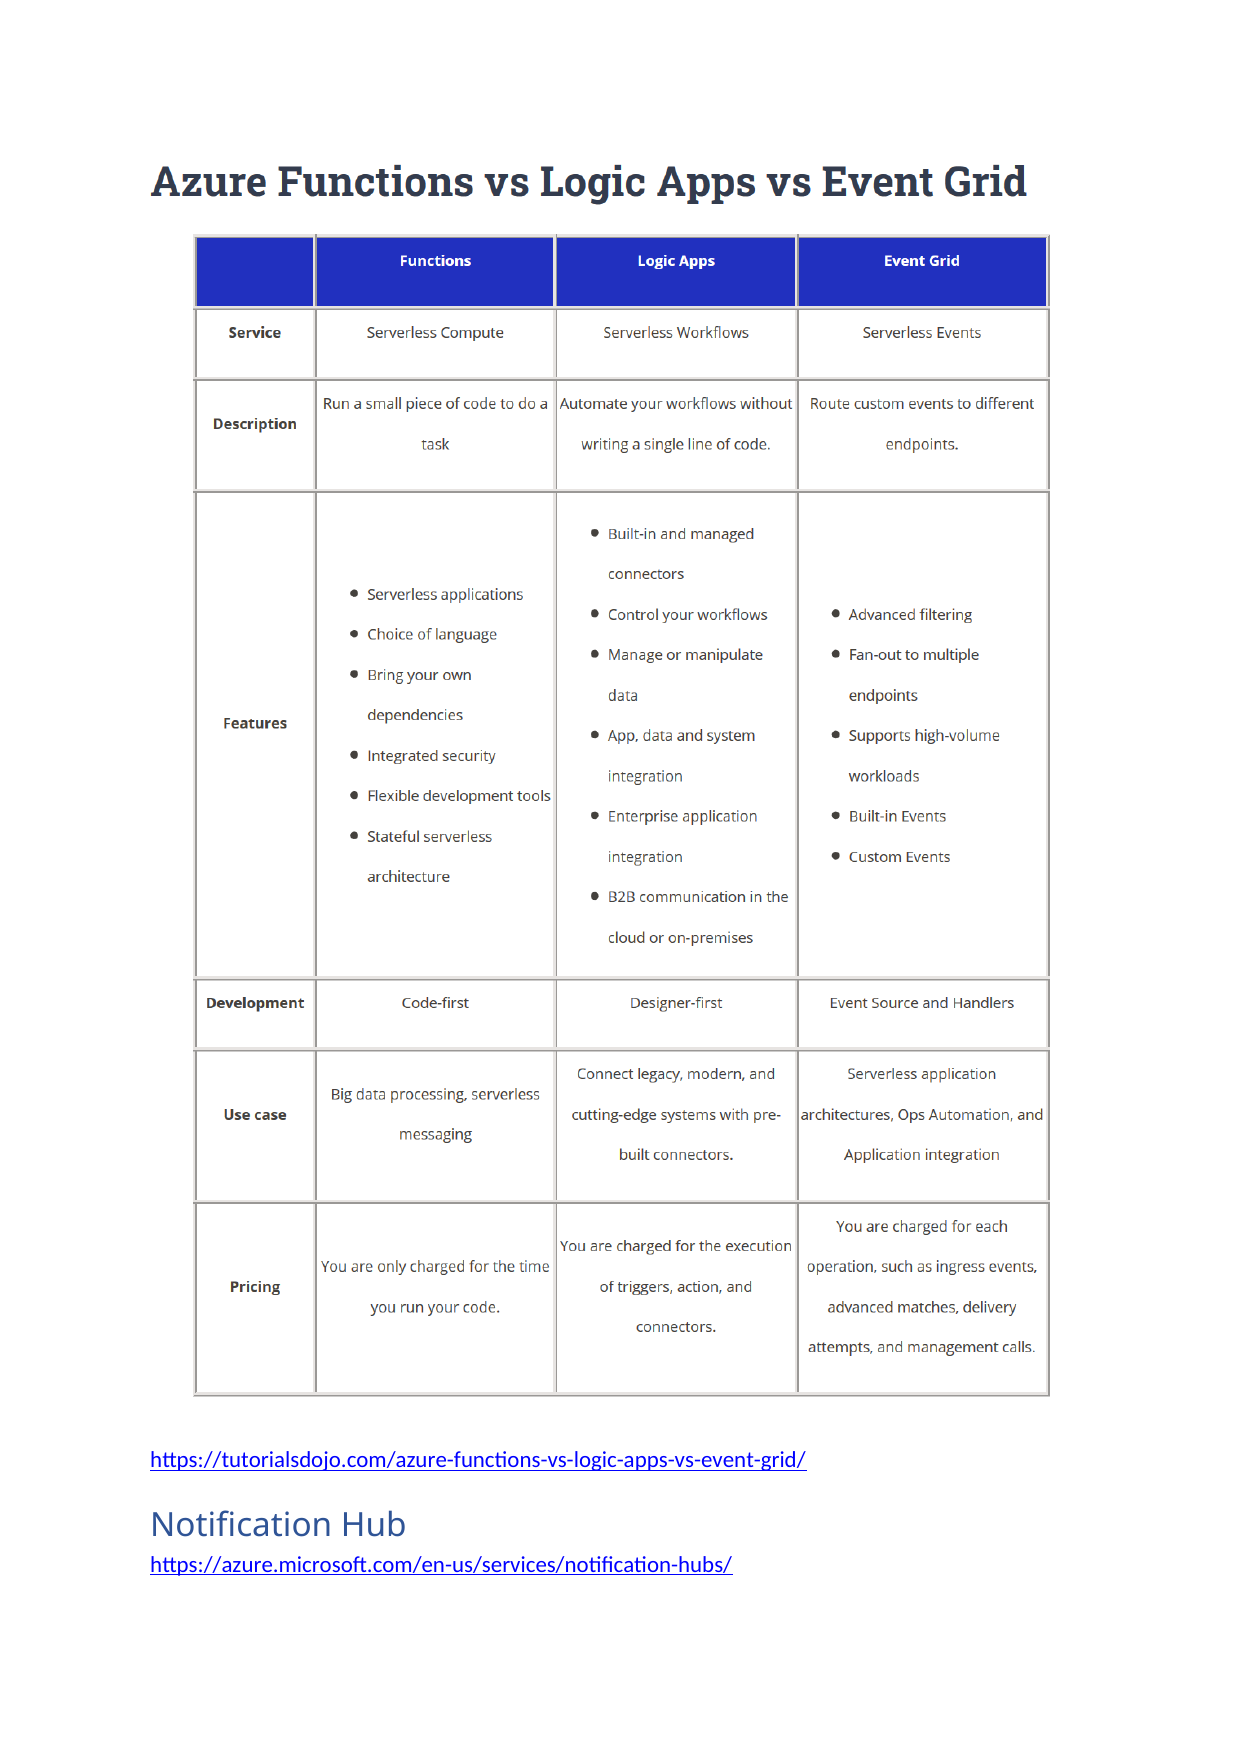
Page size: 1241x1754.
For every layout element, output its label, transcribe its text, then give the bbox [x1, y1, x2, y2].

text https://tutorialsdojo.com/azure-functions-vs-logic-apps-vs-event-grid/ [150, 1446, 1090, 1473]
picture [150, 150, 1091, 1427]
text https://azure.microsoft.com/en-us/services/notification-hubs/ [150, 1550, 1090, 1578]
subtitle Notification Hub [150, 1501, 1090, 1546]
